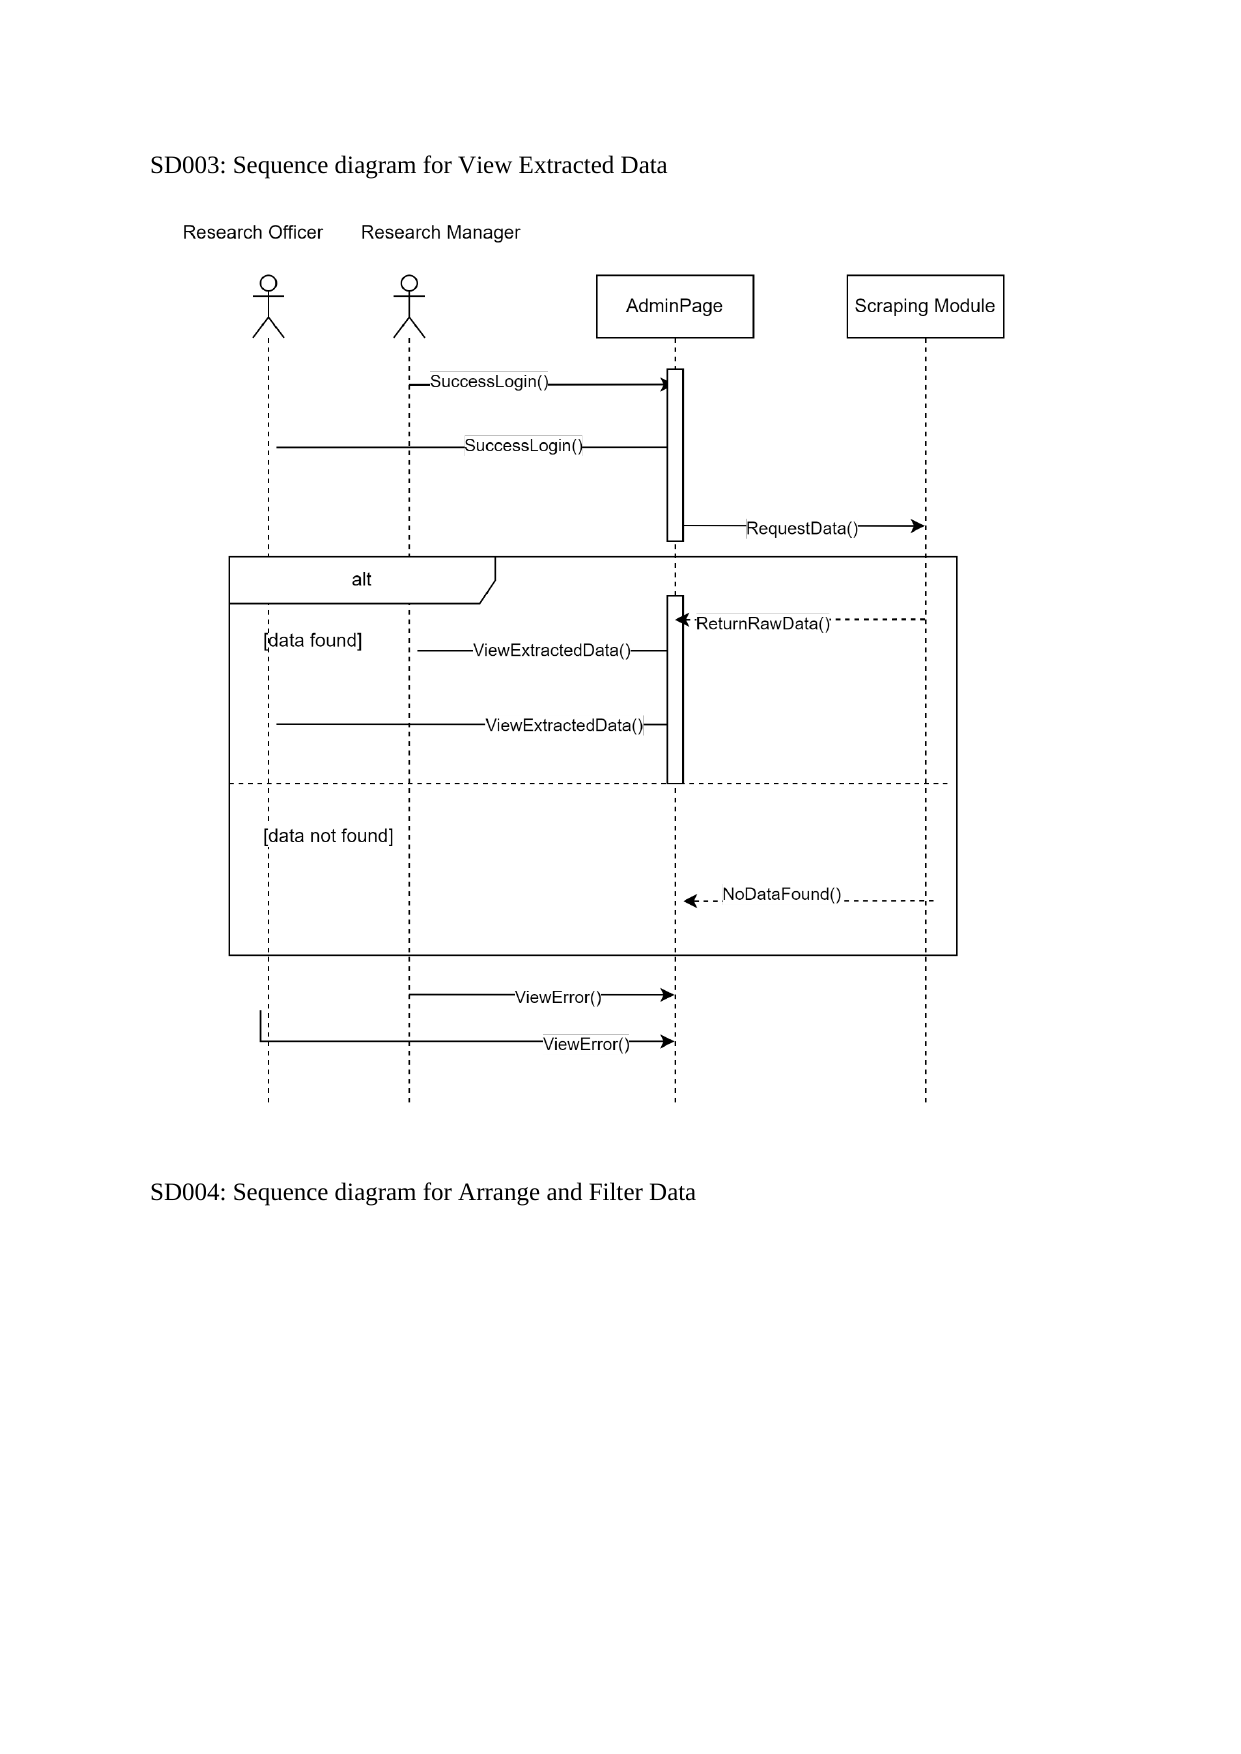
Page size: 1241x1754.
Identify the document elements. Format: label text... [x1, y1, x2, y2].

text SD003: Sequence diagram for View Extracted Data [150, 150, 1090, 179]
text SD004: Sequence diagram for Arrange and Filter Data [150, 1177, 1090, 1206]
picture [150, 193, 1020, 1120]
